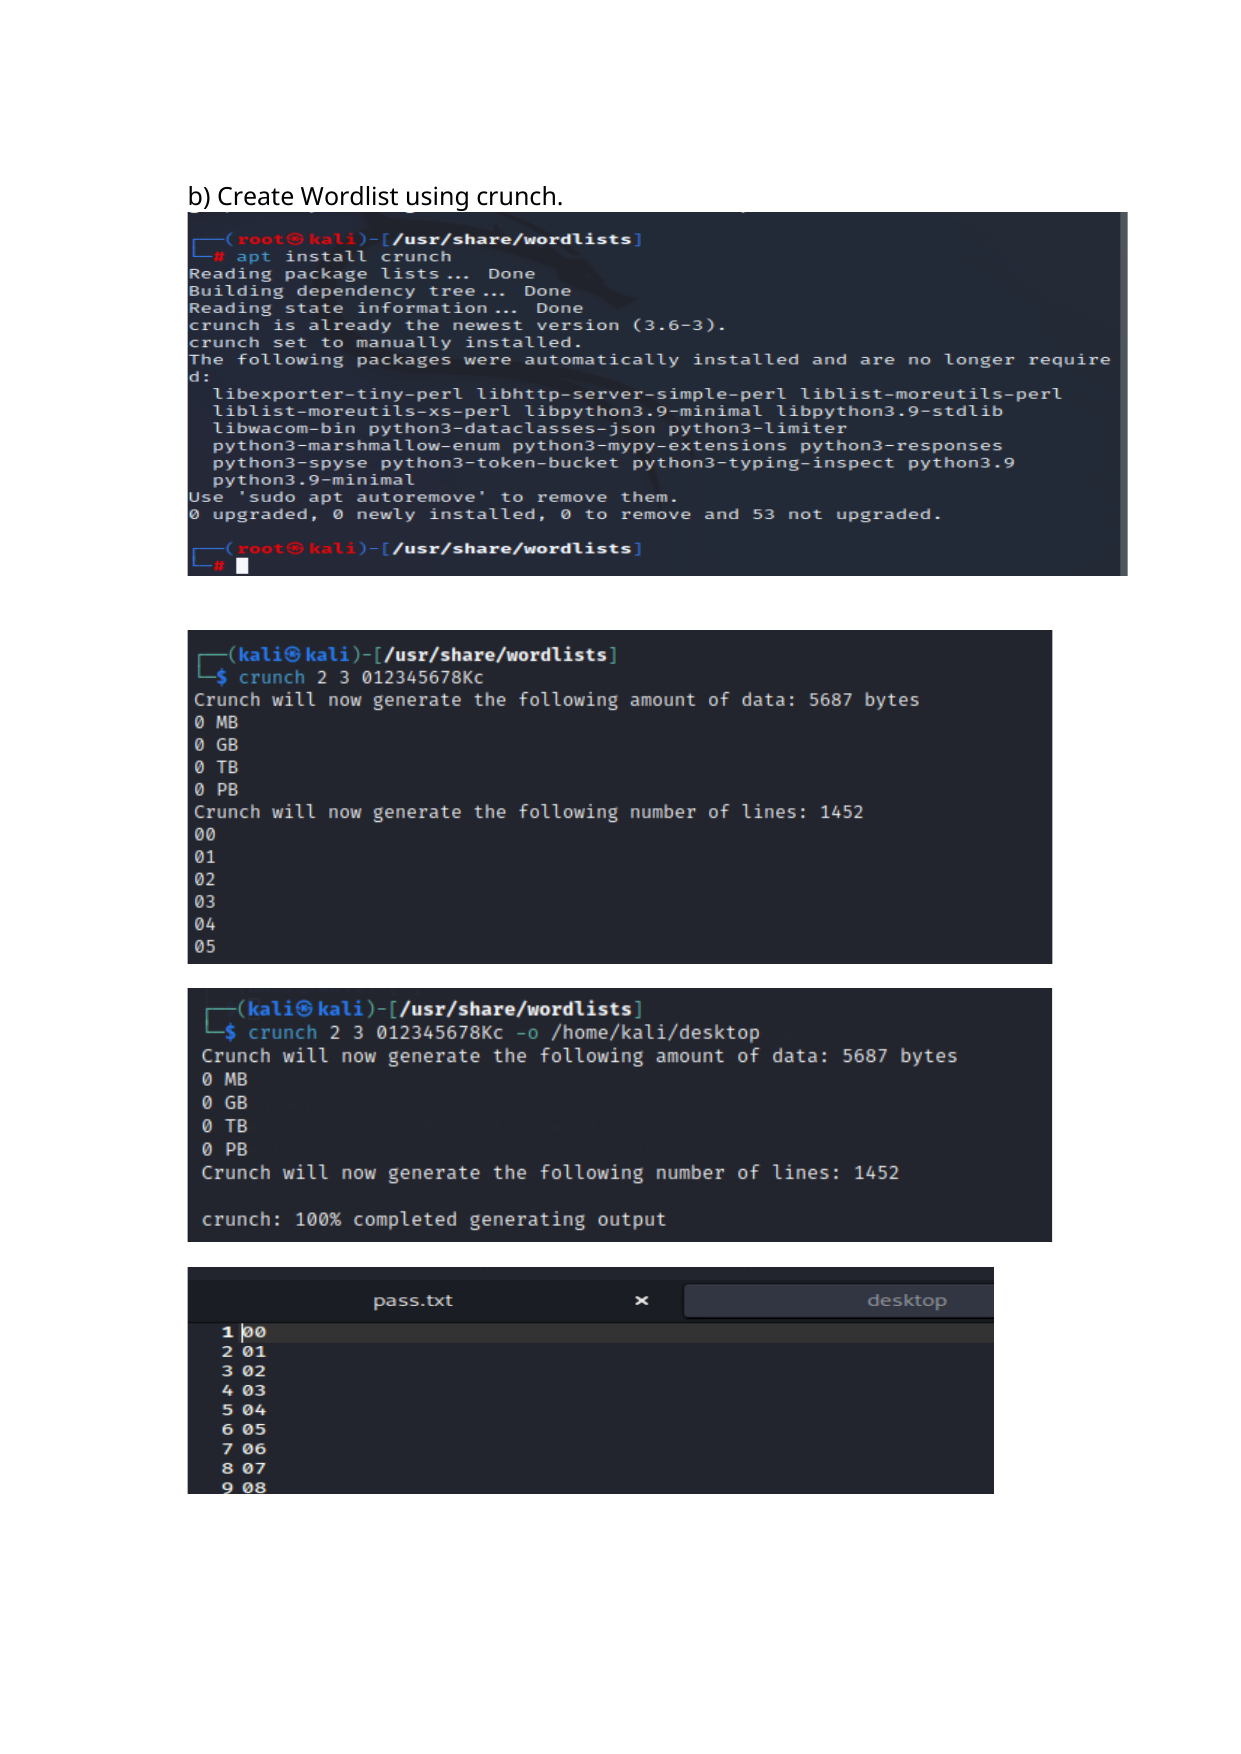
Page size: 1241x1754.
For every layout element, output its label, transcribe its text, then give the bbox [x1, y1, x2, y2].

text b) Create Wordlist using crunch. [187, 178, 1053, 212]
picture [187, 212, 1128, 576]
picture [187, 630, 1053, 964]
picture [187, 988, 1053, 1242]
picture [187, 1267, 994, 1494]
